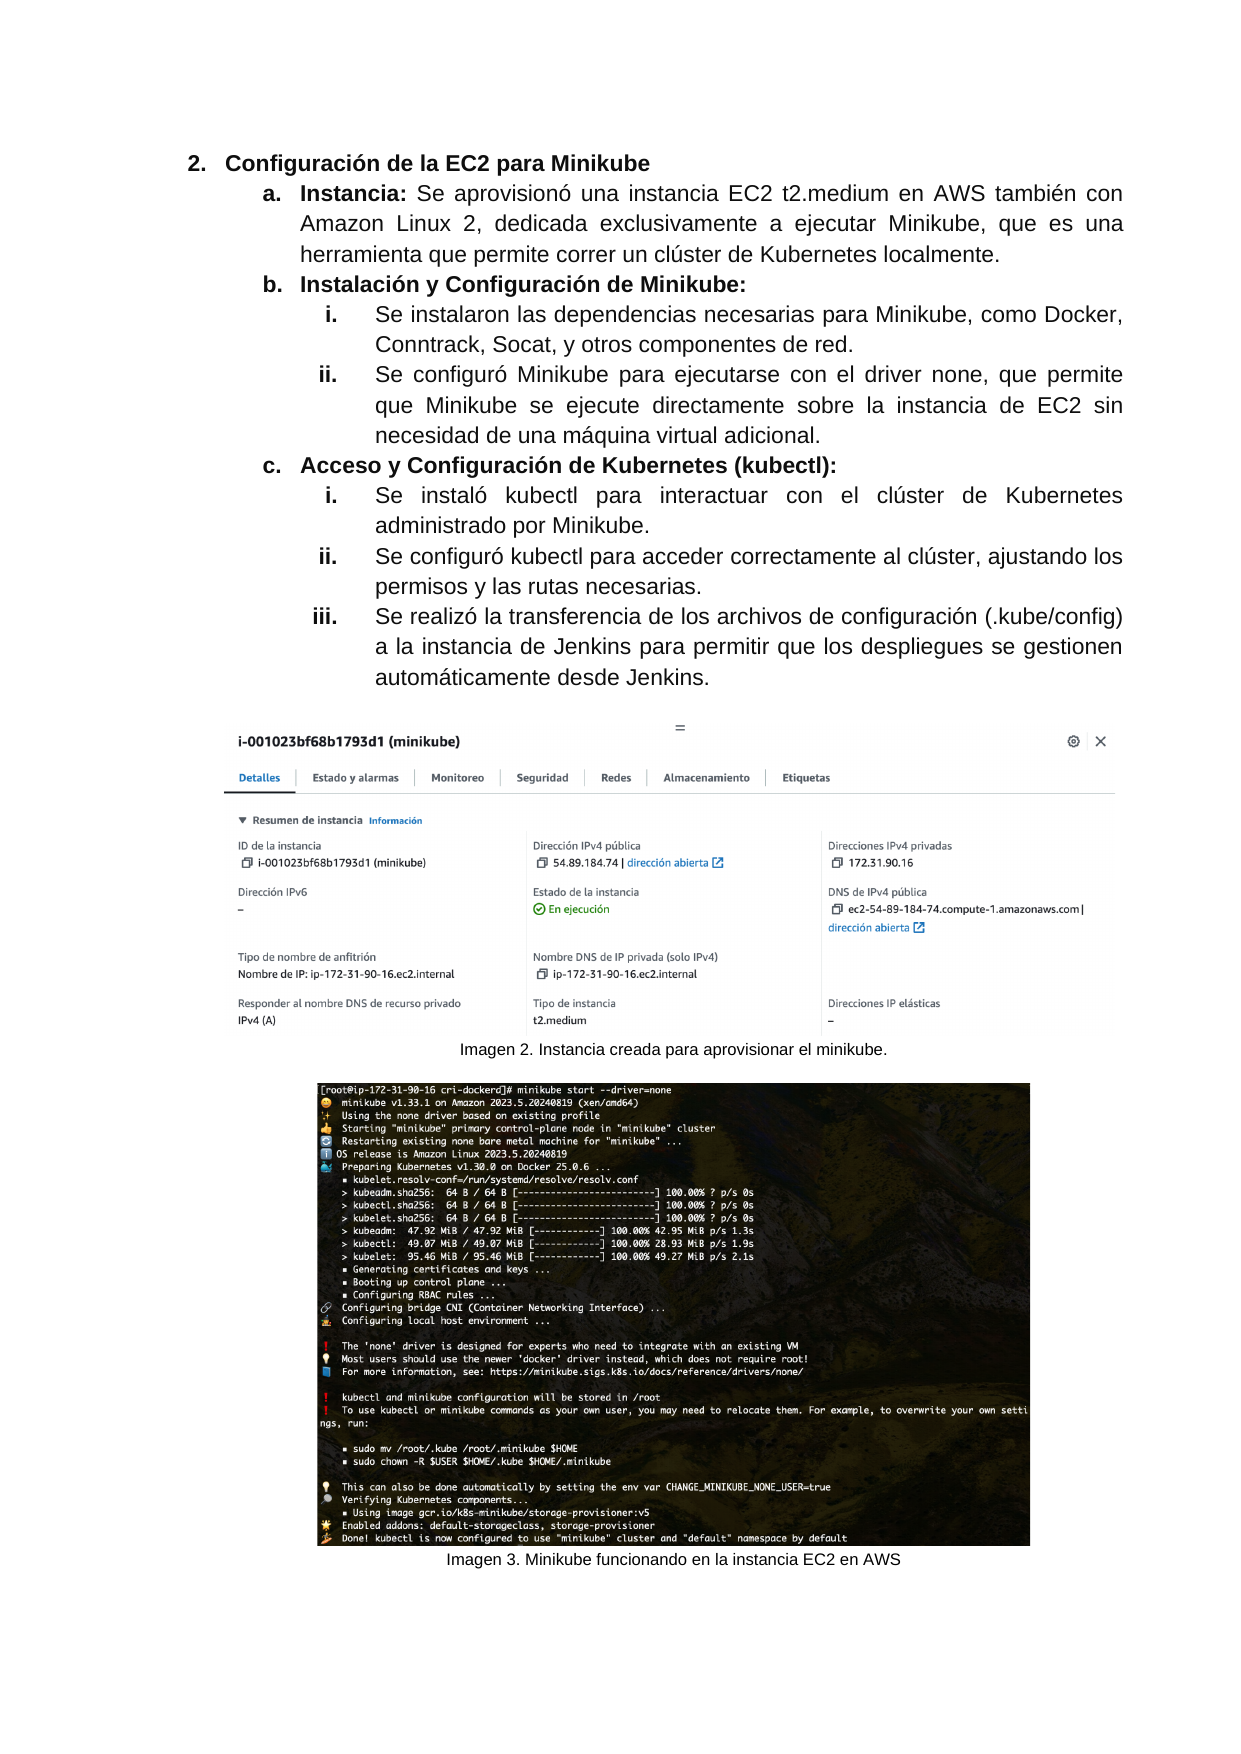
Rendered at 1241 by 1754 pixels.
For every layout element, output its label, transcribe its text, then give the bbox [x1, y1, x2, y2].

list Se configuró kubectl para acceder correctamente al clúster, ajustando los permisos y las rutas necesarias. [337, 543, 1124, 599]
list Se configuró Minikube para ejecutarse con el driver none, que permite que Minikube se ejecute directamente sobre la instancia de EC2 sin necesidad de una máquina virtual adicional. [337, 361, 1124, 448]
list Se realizó la transferencia de los archivos de configuración (.kube/config) a la instancia de Jenkins para permitir que los despliegues se gestionen automáticamente desde Jenkins. [337, 603, 1124, 690]
text Imagen 2. Instancia creada para aprovisionar el minikube. [224, 1039, 1123, 1058]
list Instalación y Configuración de Minikube: [262, 271, 1124, 297]
text Imagen 3. Minikube funcionando en la instancia EC2 en AWS [224, 1550, 1123, 1569]
picture [317, 1083, 1031, 1546]
list Se instaló kubectl para interactuar con el clúster de Kubernetes administrado por Minikube. [337, 482, 1124, 539]
list Configuración de la EC2 para Minikube [187, 150, 1124, 176]
picture [223, 723, 1116, 1036]
list Acceso y Configuración de Kubernetes (kubectl): [262, 452, 1124, 478]
list Se instalaron las dependencias necesarias para Minikube, como Docker, Conntrack, Socat, y otros componentes de red. [337, 301, 1124, 358]
list Instancia: Se aprovisionó una instancia EC2 t2.medium en AWS también con Amazon Linux 2, dedicada exclusivamente a ejecutar Minikube, que es una herramienta que permite correr un clúster de Kubernetes localmente. [262, 180, 1124, 267]
